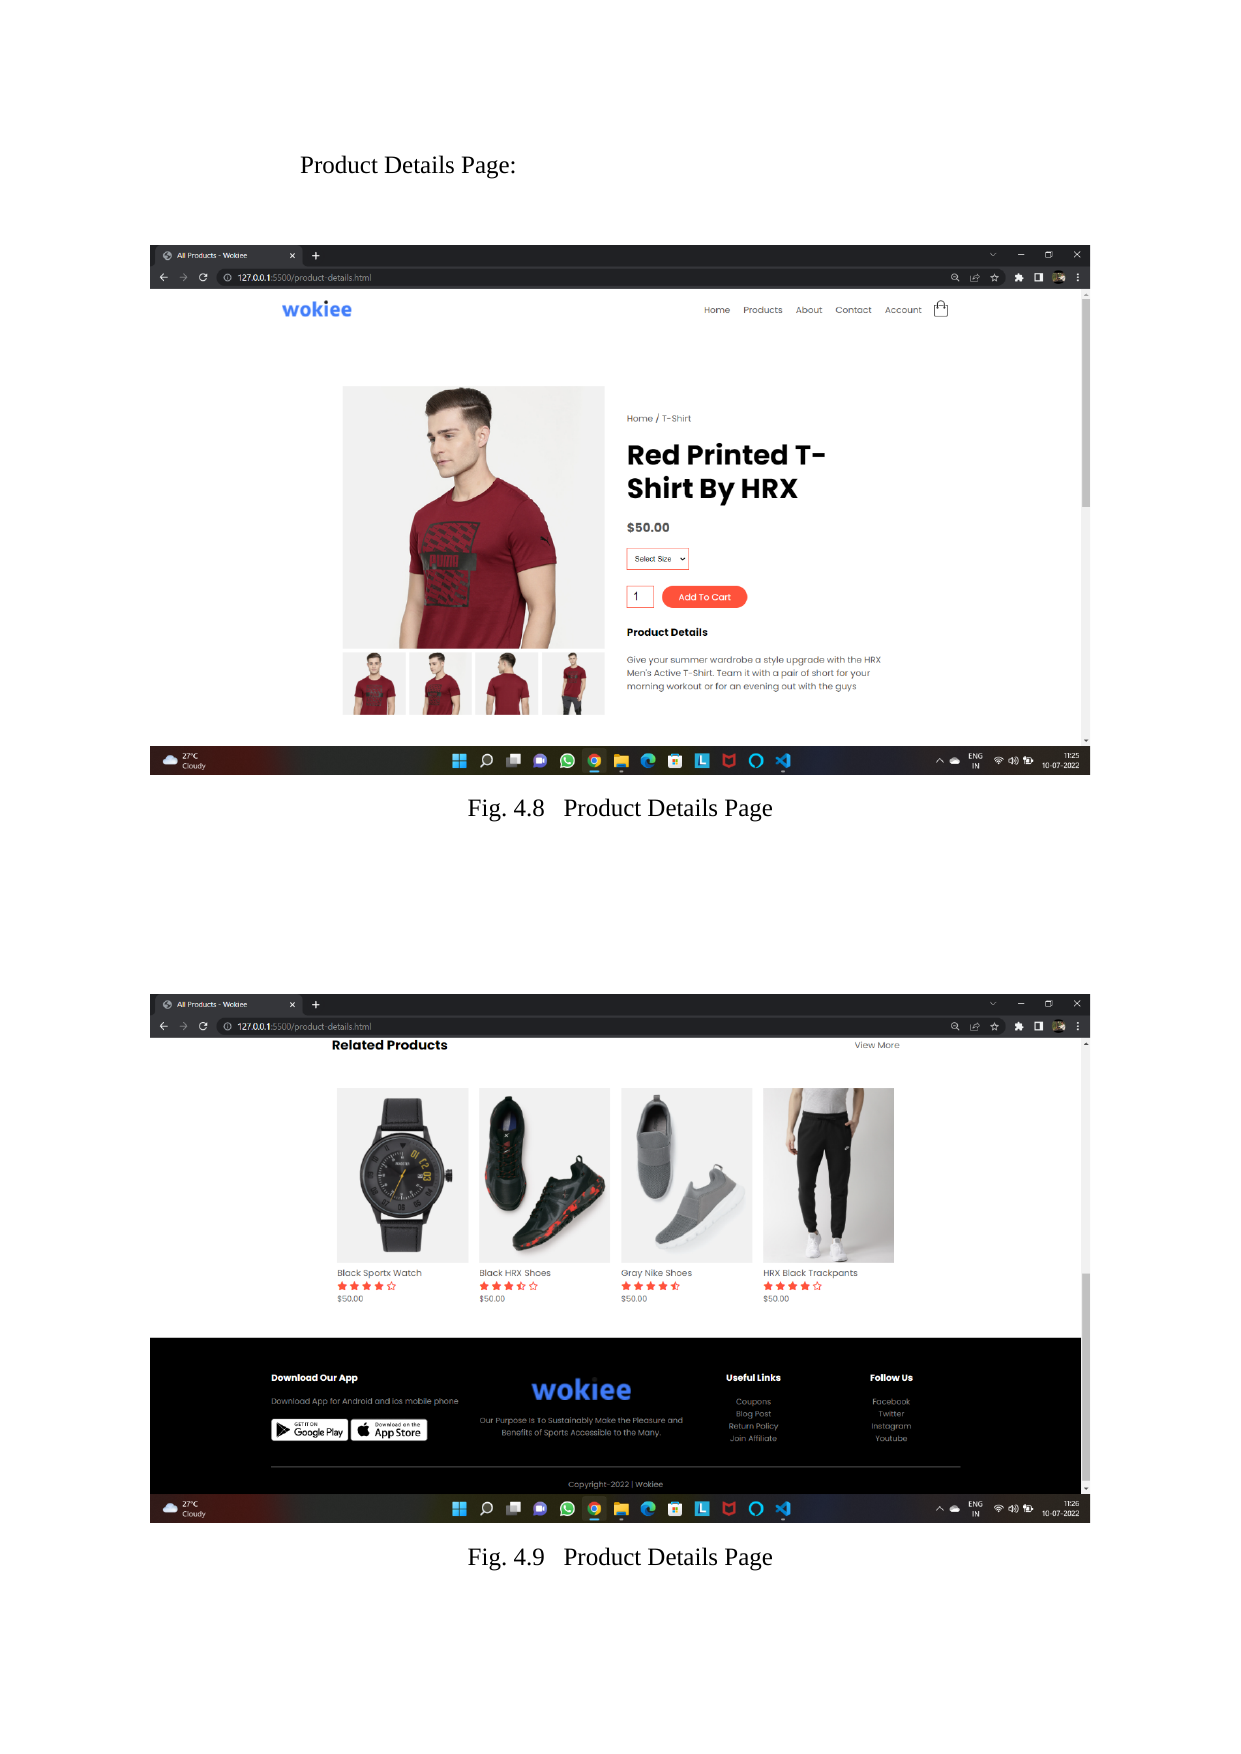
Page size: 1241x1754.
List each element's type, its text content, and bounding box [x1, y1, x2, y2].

picture [150, 994, 1091, 1523]
picture [150, 245, 1091, 775]
text Fig. 4.8 Product Details Page [150, 793, 1090, 822]
text Fig. 4.9 Product Details Page [150, 1542, 1090, 1571]
text Product Details Page: [150, 150, 1090, 179]
